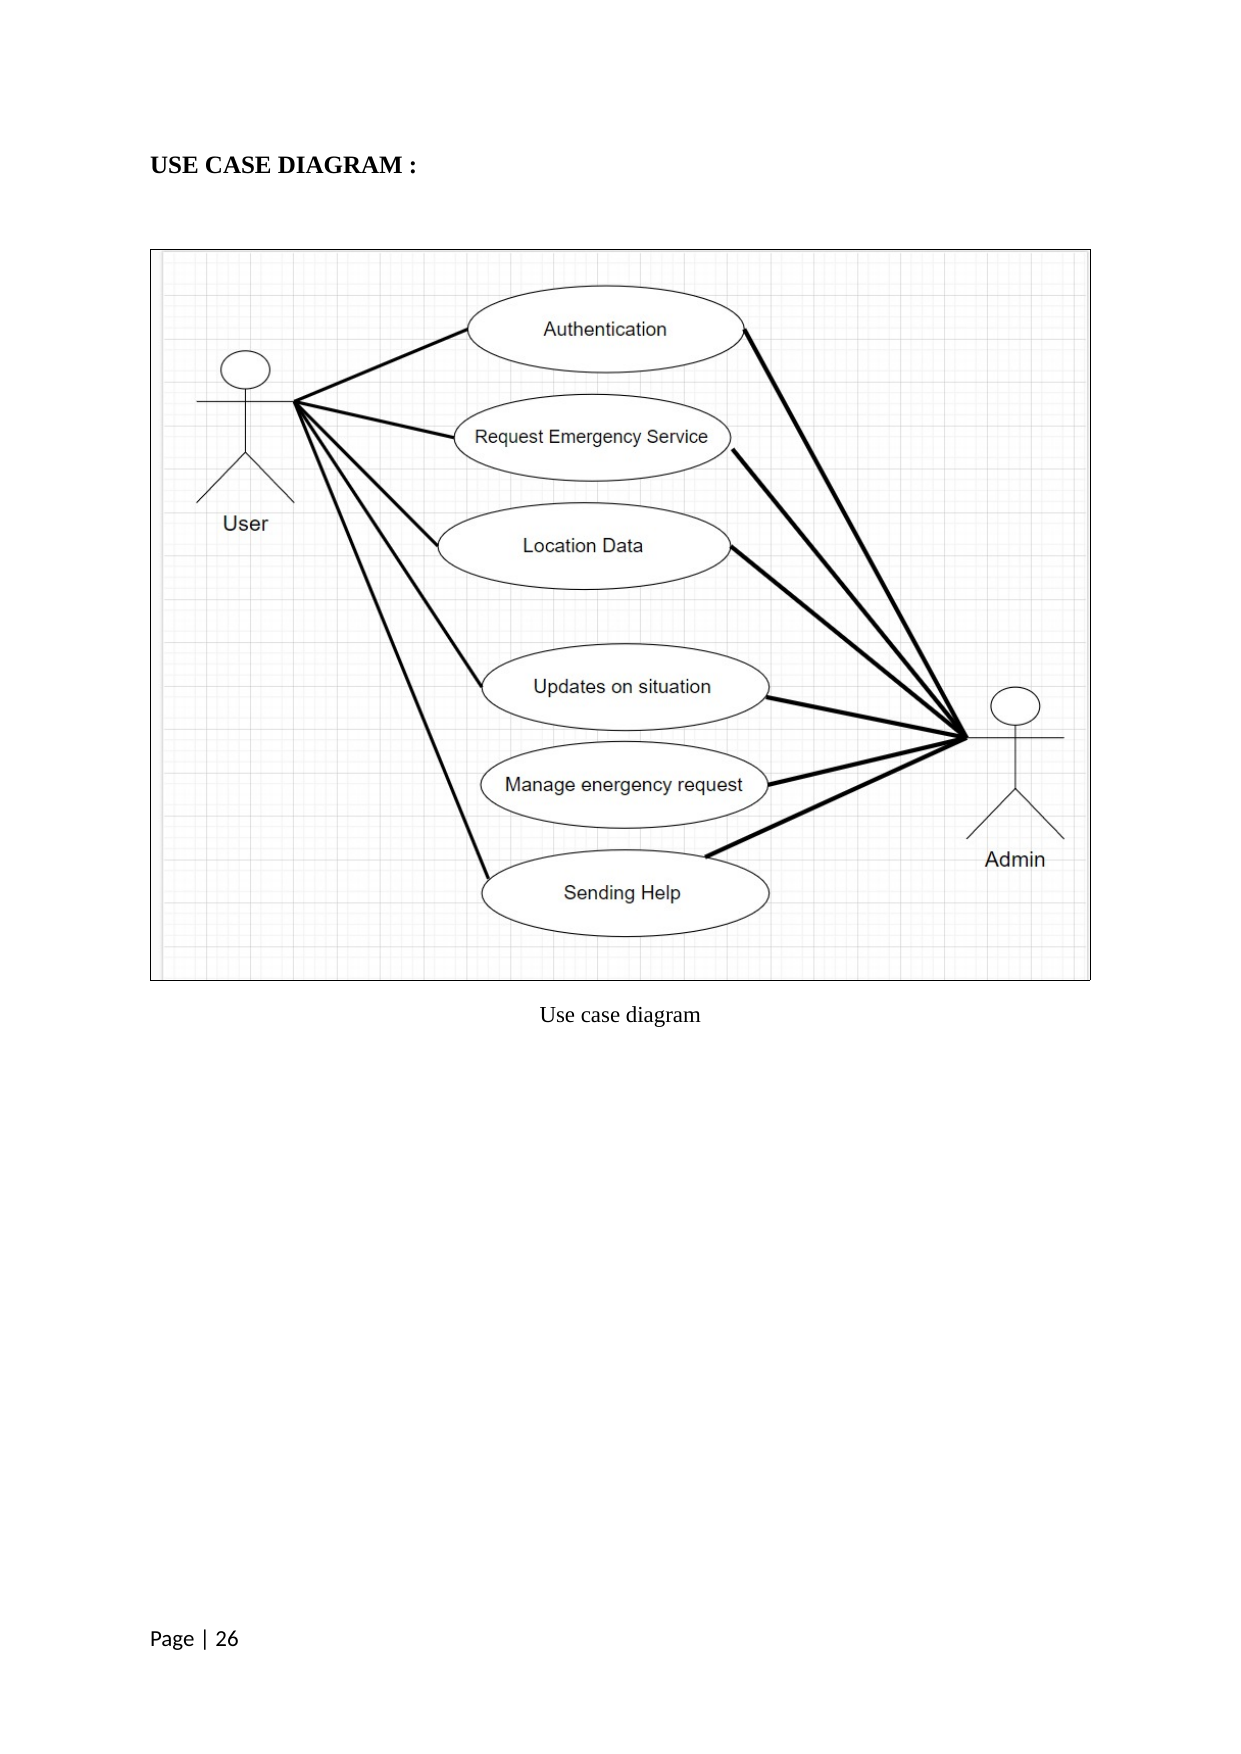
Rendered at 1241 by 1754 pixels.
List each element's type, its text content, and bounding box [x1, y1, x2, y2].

text USE CASE DIAGRAM : [150, 150, 1090, 179]
picture [151, 250, 1090, 980]
text Use case diagram [150, 1001, 1090, 1027]
